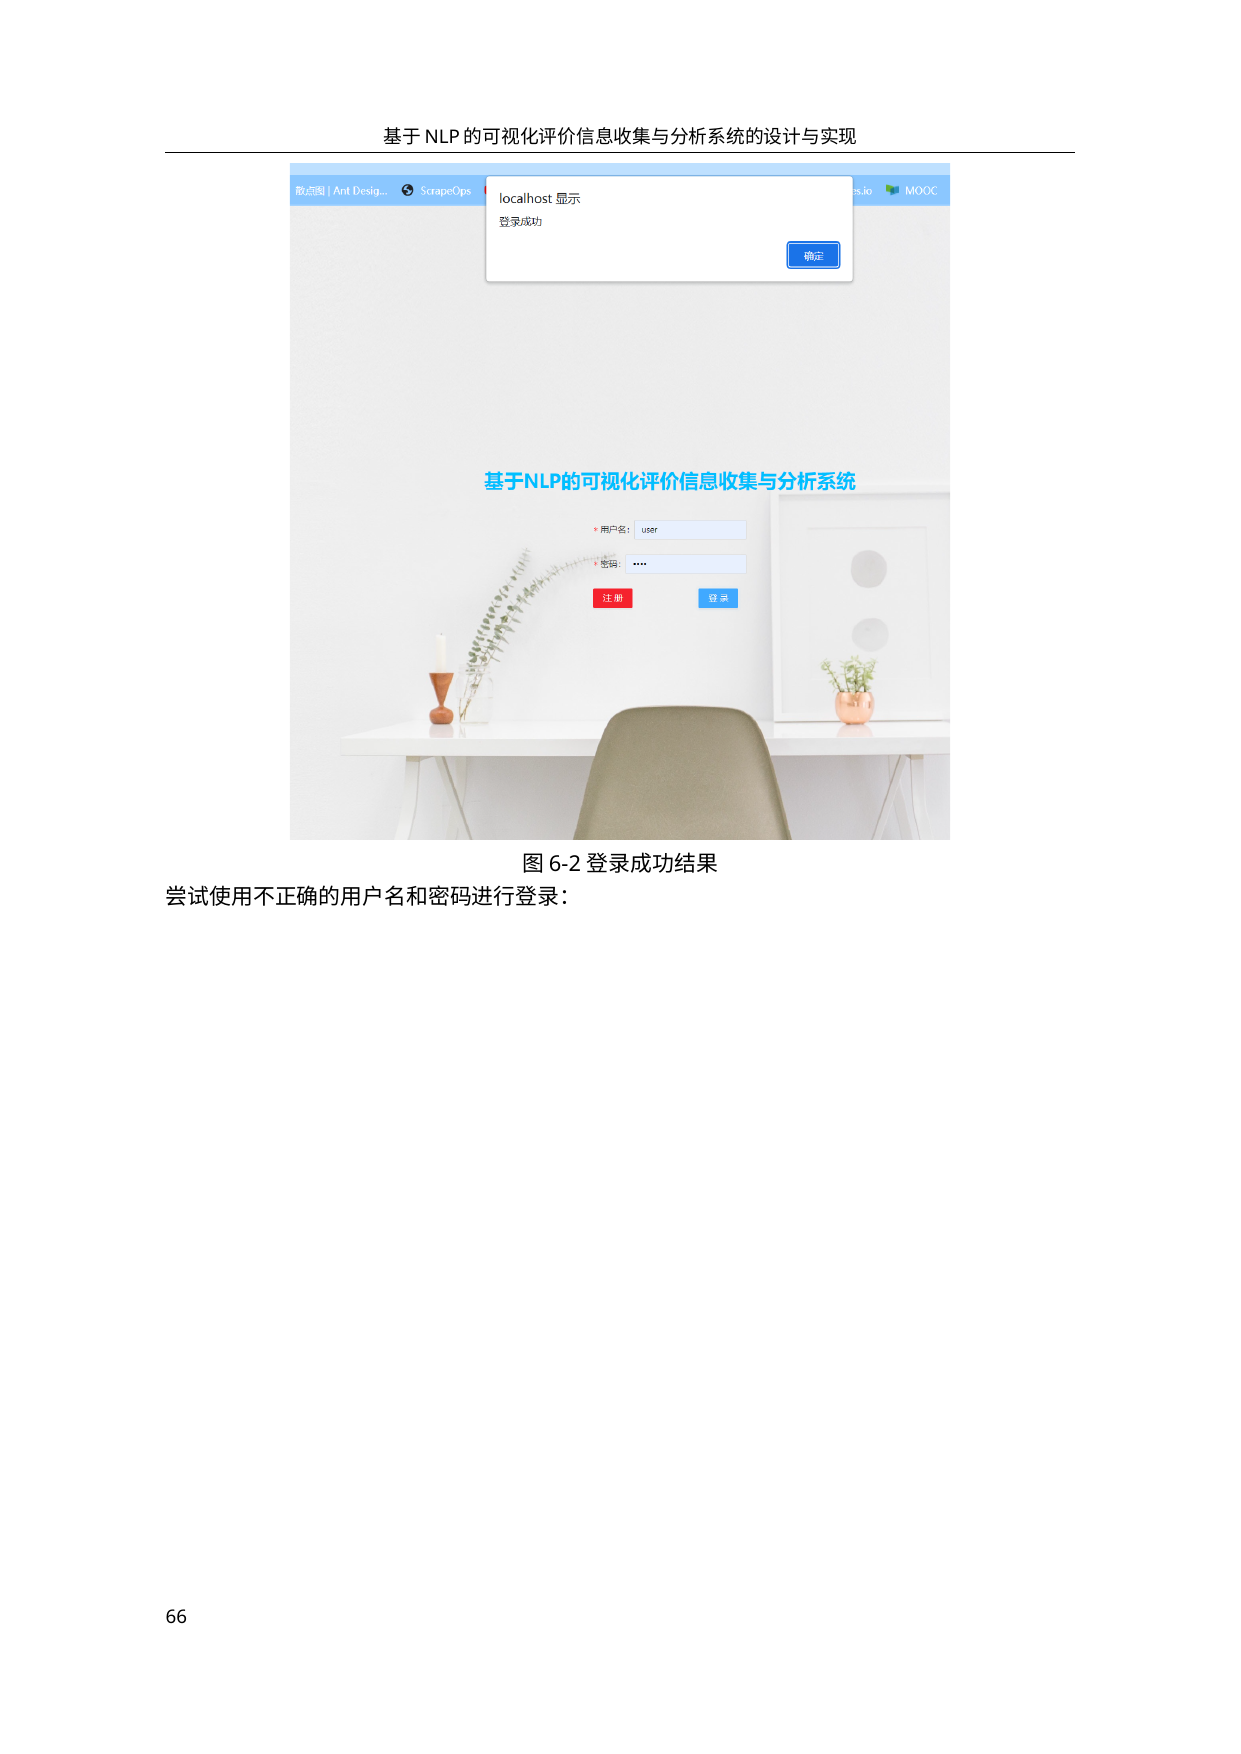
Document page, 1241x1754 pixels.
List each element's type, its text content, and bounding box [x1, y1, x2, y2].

picture [289, 163, 951, 840]
text 尝试使用不正确的用户名和密码进行登录： [165, 878, 1075, 911]
text 图6-2 登录成功结果 [165, 846, 1075, 878]
